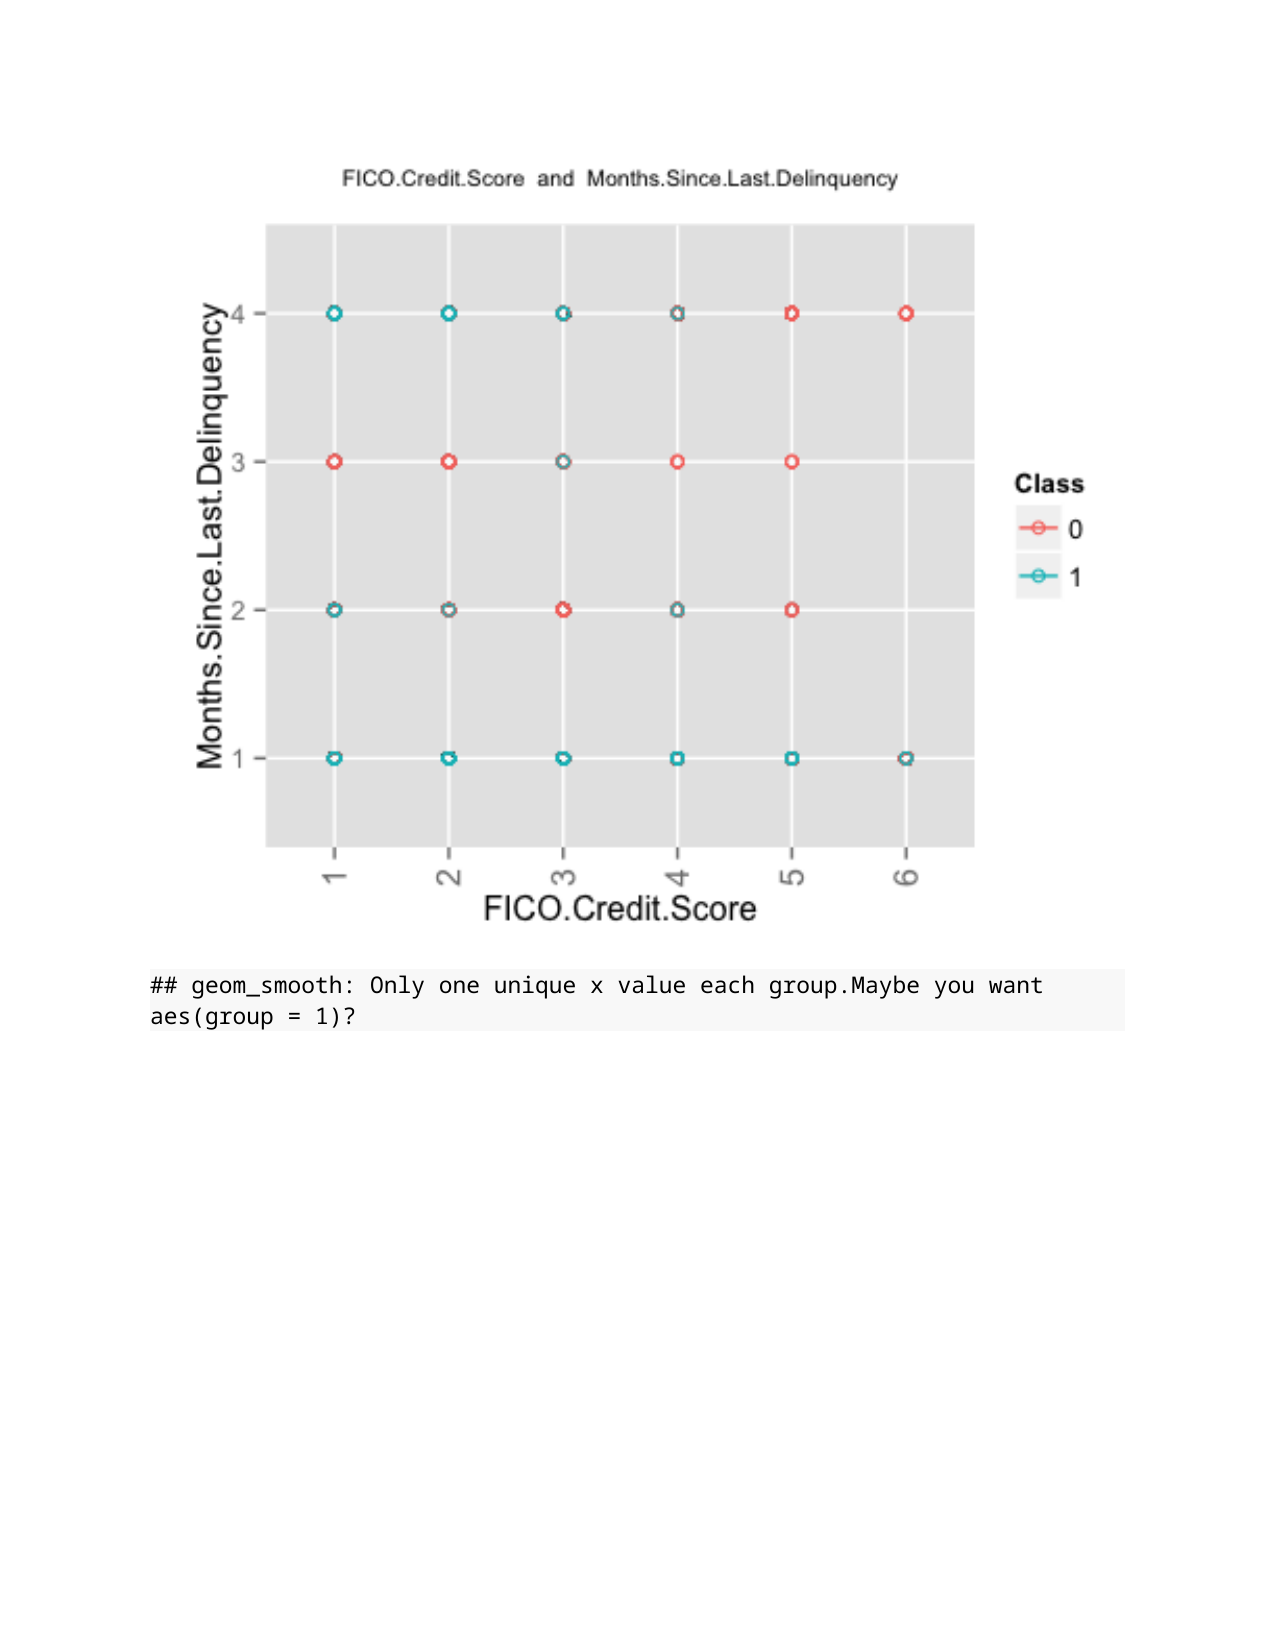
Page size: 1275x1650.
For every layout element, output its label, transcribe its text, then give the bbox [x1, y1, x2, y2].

picture [168, 150, 1169, 950]
text ## geom_smooth: Only one unique x value each group.Maybe you want aes(group = 1)? [150, 969, 1125, 1031]
